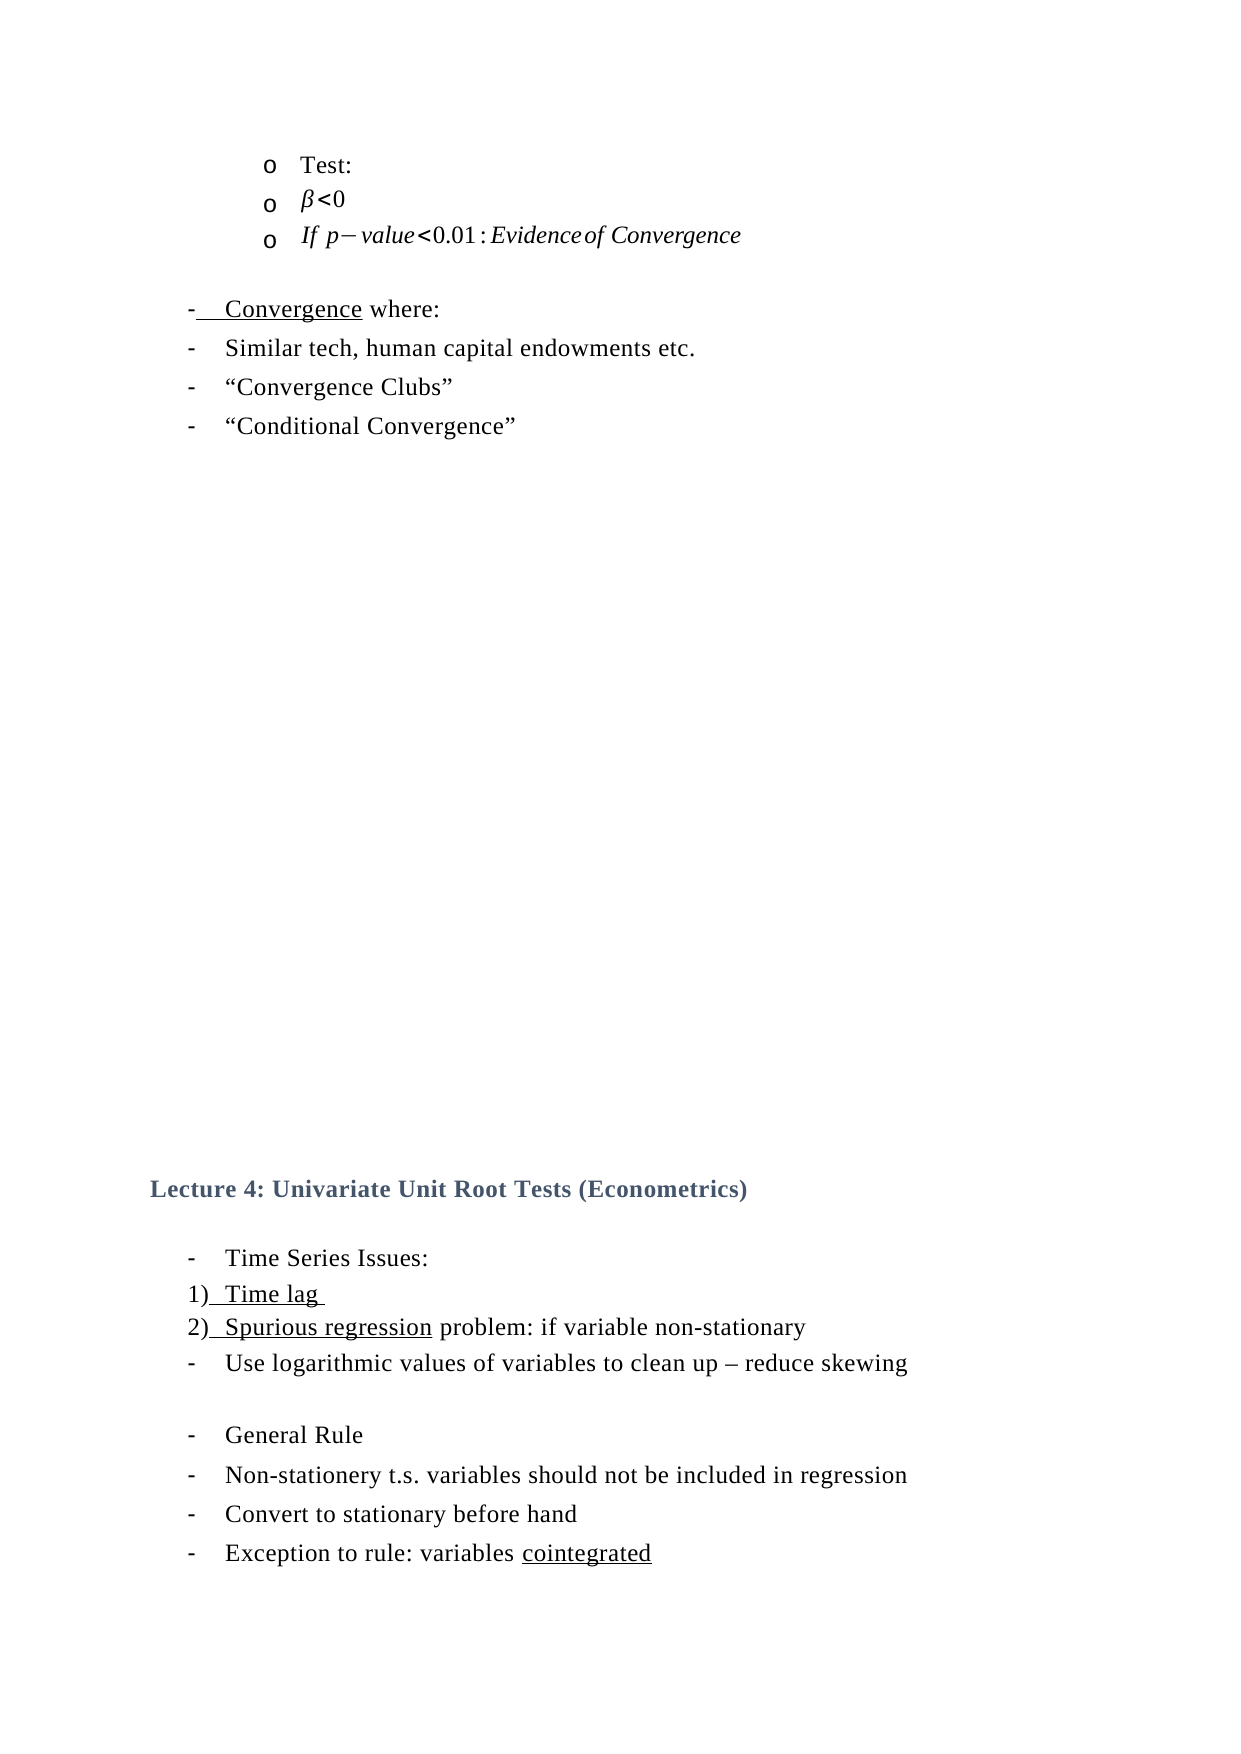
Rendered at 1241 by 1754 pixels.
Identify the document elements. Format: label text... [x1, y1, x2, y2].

list Time Series Issues: [187, 1240, 1090, 1274]
list “Conditional Convergence” [187, 408, 1090, 442]
list Similar tech, human capital endowments etc. [187, 330, 1090, 364]
list “Convergence Clubs” [187, 369, 1090, 403]
list Spurious regression problem: if variable non-stationary [187, 1312, 1090, 1341]
list Time lag [187, 1279, 1090, 1308]
list General Rule [187, 1417, 1090, 1451]
text Lecture 4: Univariate Unit Root Tests (Econometrics) [150, 1174, 1090, 1202]
list Non-stationery t.s. variables should not be included in regression [187, 1456, 1090, 1490]
list Convert to stationary before hand [187, 1495, 1090, 1529]
list Exception to rule: variables cointegrated [187, 1534, 1090, 1569]
list Use logarithmic values of variables to clean up – reduce skewing [187, 1345, 1090, 1379]
list Convergence where: [187, 291, 1090, 324]
list Test: [262, 150, 1090, 181]
